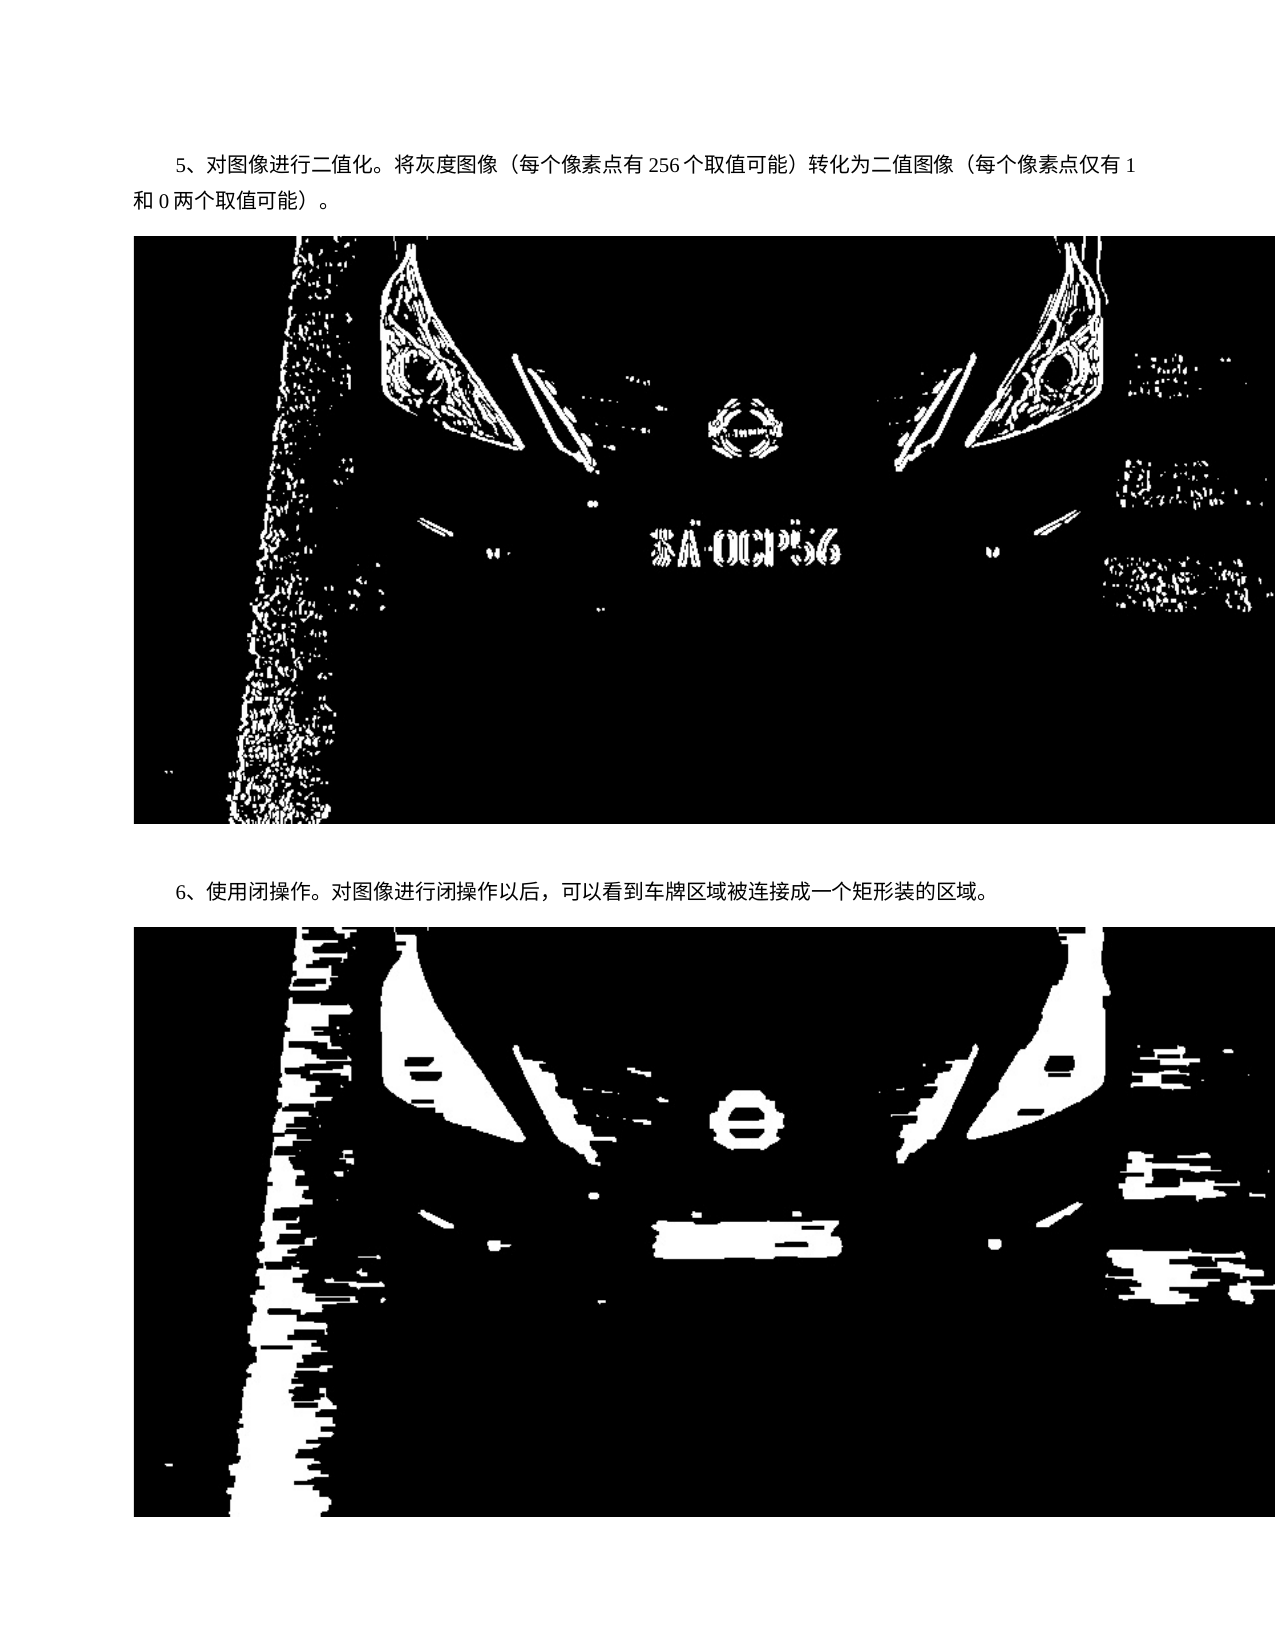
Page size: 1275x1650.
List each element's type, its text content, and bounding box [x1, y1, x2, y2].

text 6、使用闭操作。对图像进行闭操作以后，可以看到车牌区域被连接成一个矩形装的区域。 [134, 845, 1141, 906]
picture [133, 236, 1275, 824]
picture [133, 927, 1275, 1517]
text 5、对图像进行二值化。将灰度图像（每个像素点有256个取值可能）转化为二值图像（每个像素点仅有1和0两个取值可能）。 [134, 118, 1141, 215]
